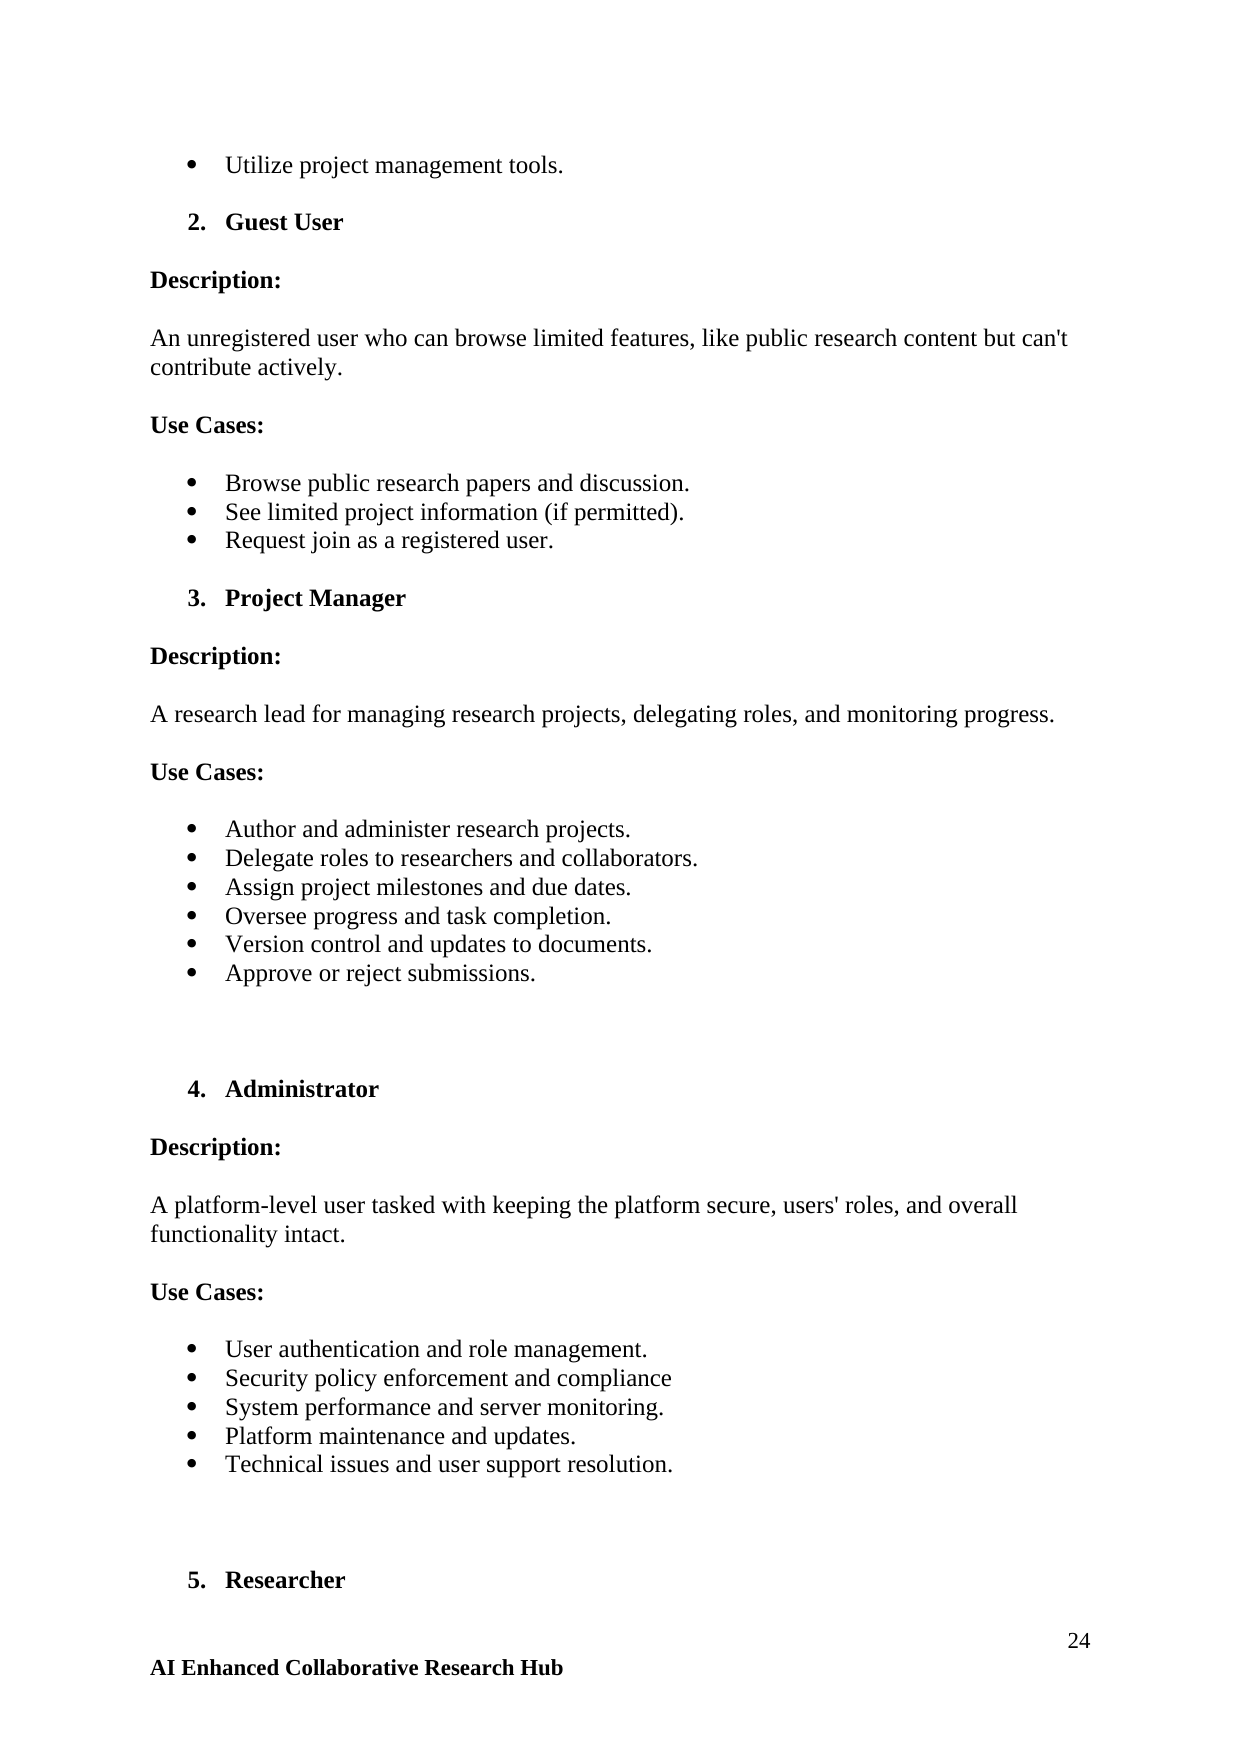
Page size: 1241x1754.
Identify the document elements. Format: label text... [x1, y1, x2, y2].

text Description: [150, 1132, 1090, 1161]
text A research lead for managing research projects, delegating roles, and monitoring progress. [150, 699, 1090, 727]
list Version control and updates to documents. [187, 929, 1090, 958]
list Security policy enforcement and compliance [187, 1363, 1090, 1392]
list Delegate roles to researchers and collaborators. [187, 843, 1090, 872]
list Browse public research papers and discussion. [187, 468, 1090, 497]
list Utilize project management tools. [187, 150, 1090, 179]
list Oversee progress and task completion. [187, 901, 1090, 929]
text Description: [150, 265, 1090, 294]
text Description: [150, 641, 1090, 669]
list Guest User [187, 207, 1090, 236]
list Project Manager [187, 583, 1090, 612]
list System performance and server monitoring. [187, 1392, 1090, 1421]
list Request join as a registered user. [187, 525, 1090, 554]
list Platform maintenance and updates. [187, 1421, 1090, 1449]
list Assign project milestones and due dates. [187, 872, 1090, 901]
text A platform-level user tasked with keeping the platform secure, users' roles, and overall functionality intact. [150, 1190, 1090, 1247]
text Use Cases: [150, 1277, 1090, 1305]
list Researcher [187, 1565, 1090, 1594]
list User authentication and role management. [187, 1334, 1090, 1363]
list Administrator [187, 1074, 1090, 1103]
list See limited project information (if permitted). [187, 497, 1090, 525]
list Approve or reject submissions. [187, 958, 1090, 987]
text Use Cases: [150, 410, 1090, 439]
list Author and administer research projects. [187, 814, 1090, 843]
text Use Cases: [150, 757, 1090, 785]
list Technical issues and user support resolution. [187, 1449, 1090, 1478]
text An unregistered user who can browse limited features, like public research content but can't contribute actively. [150, 323, 1090, 381]
